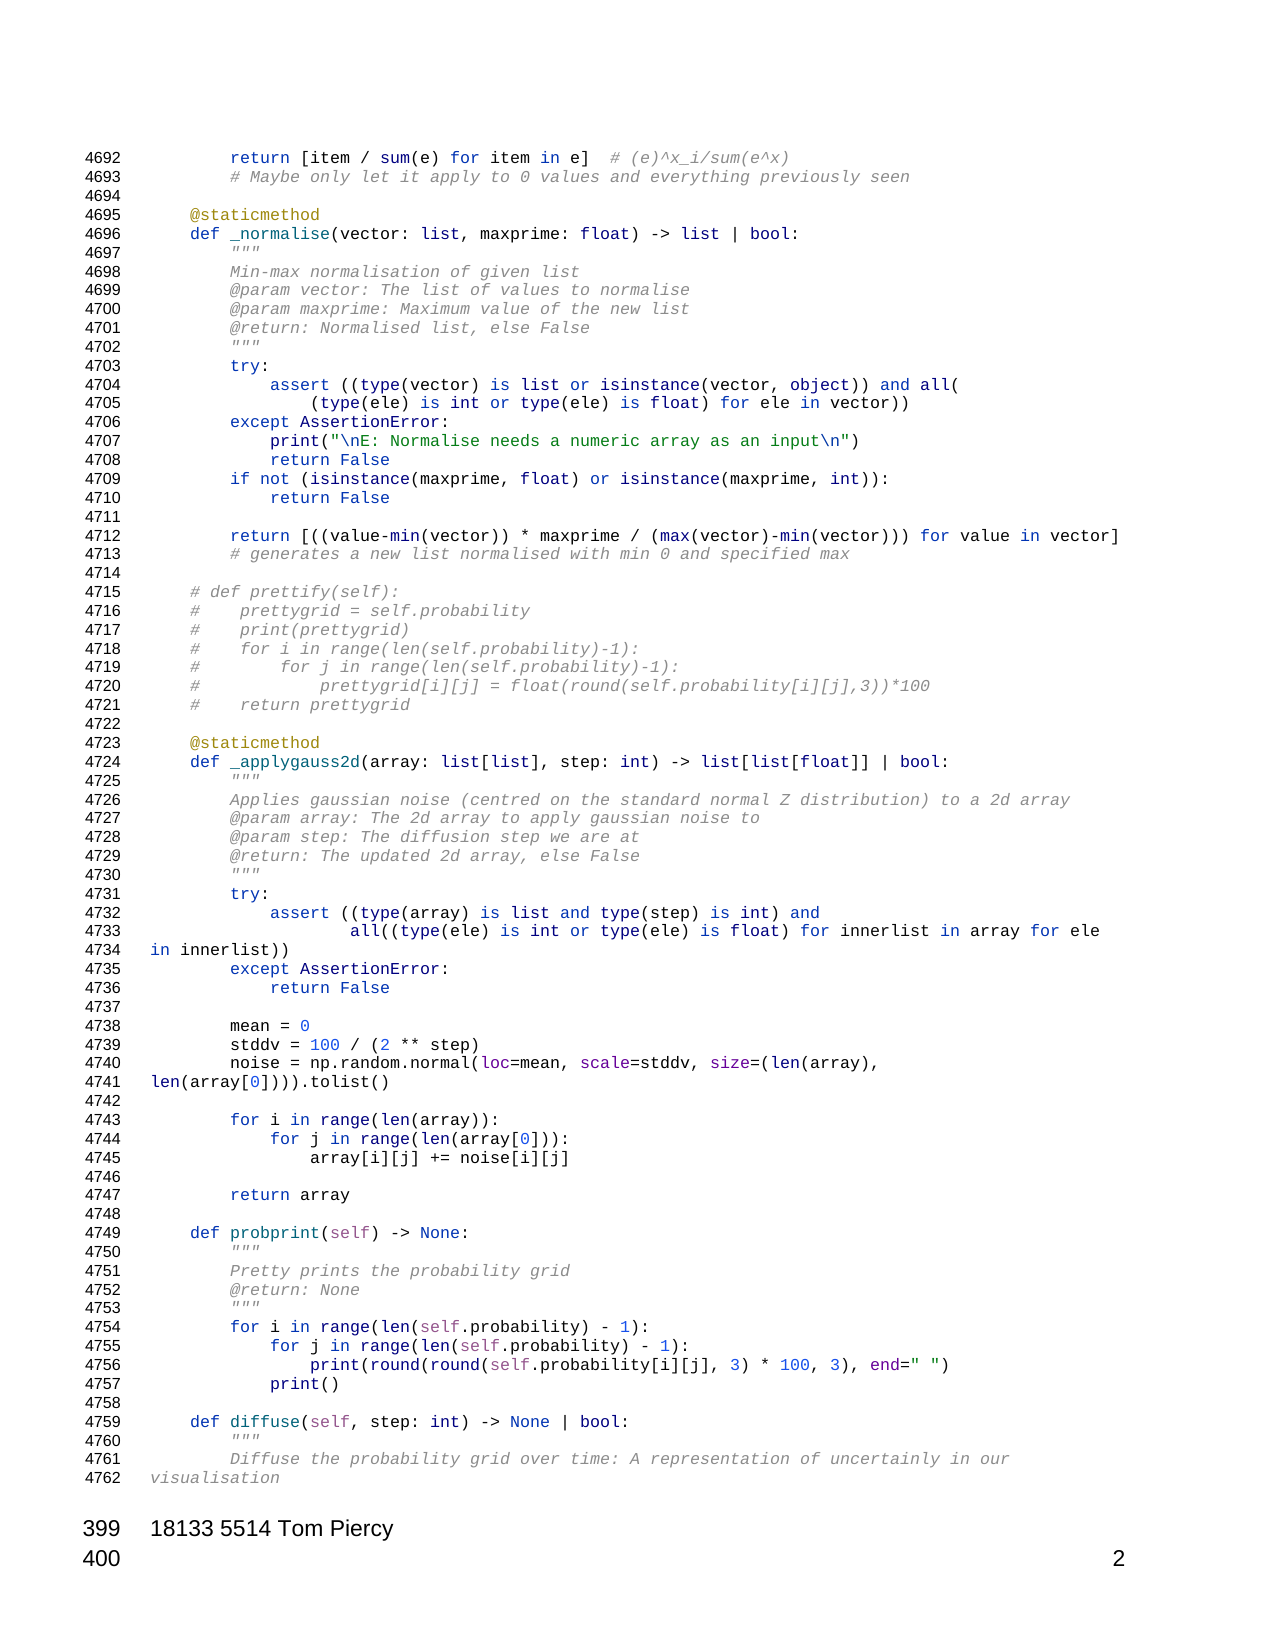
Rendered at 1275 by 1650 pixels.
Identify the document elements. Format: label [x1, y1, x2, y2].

text [150, 150, 1125, 1489]
picture [251, 1418, 259, 1427]
picture [273, 230, 279, 239]
picture [261, 1418, 269, 1427]
